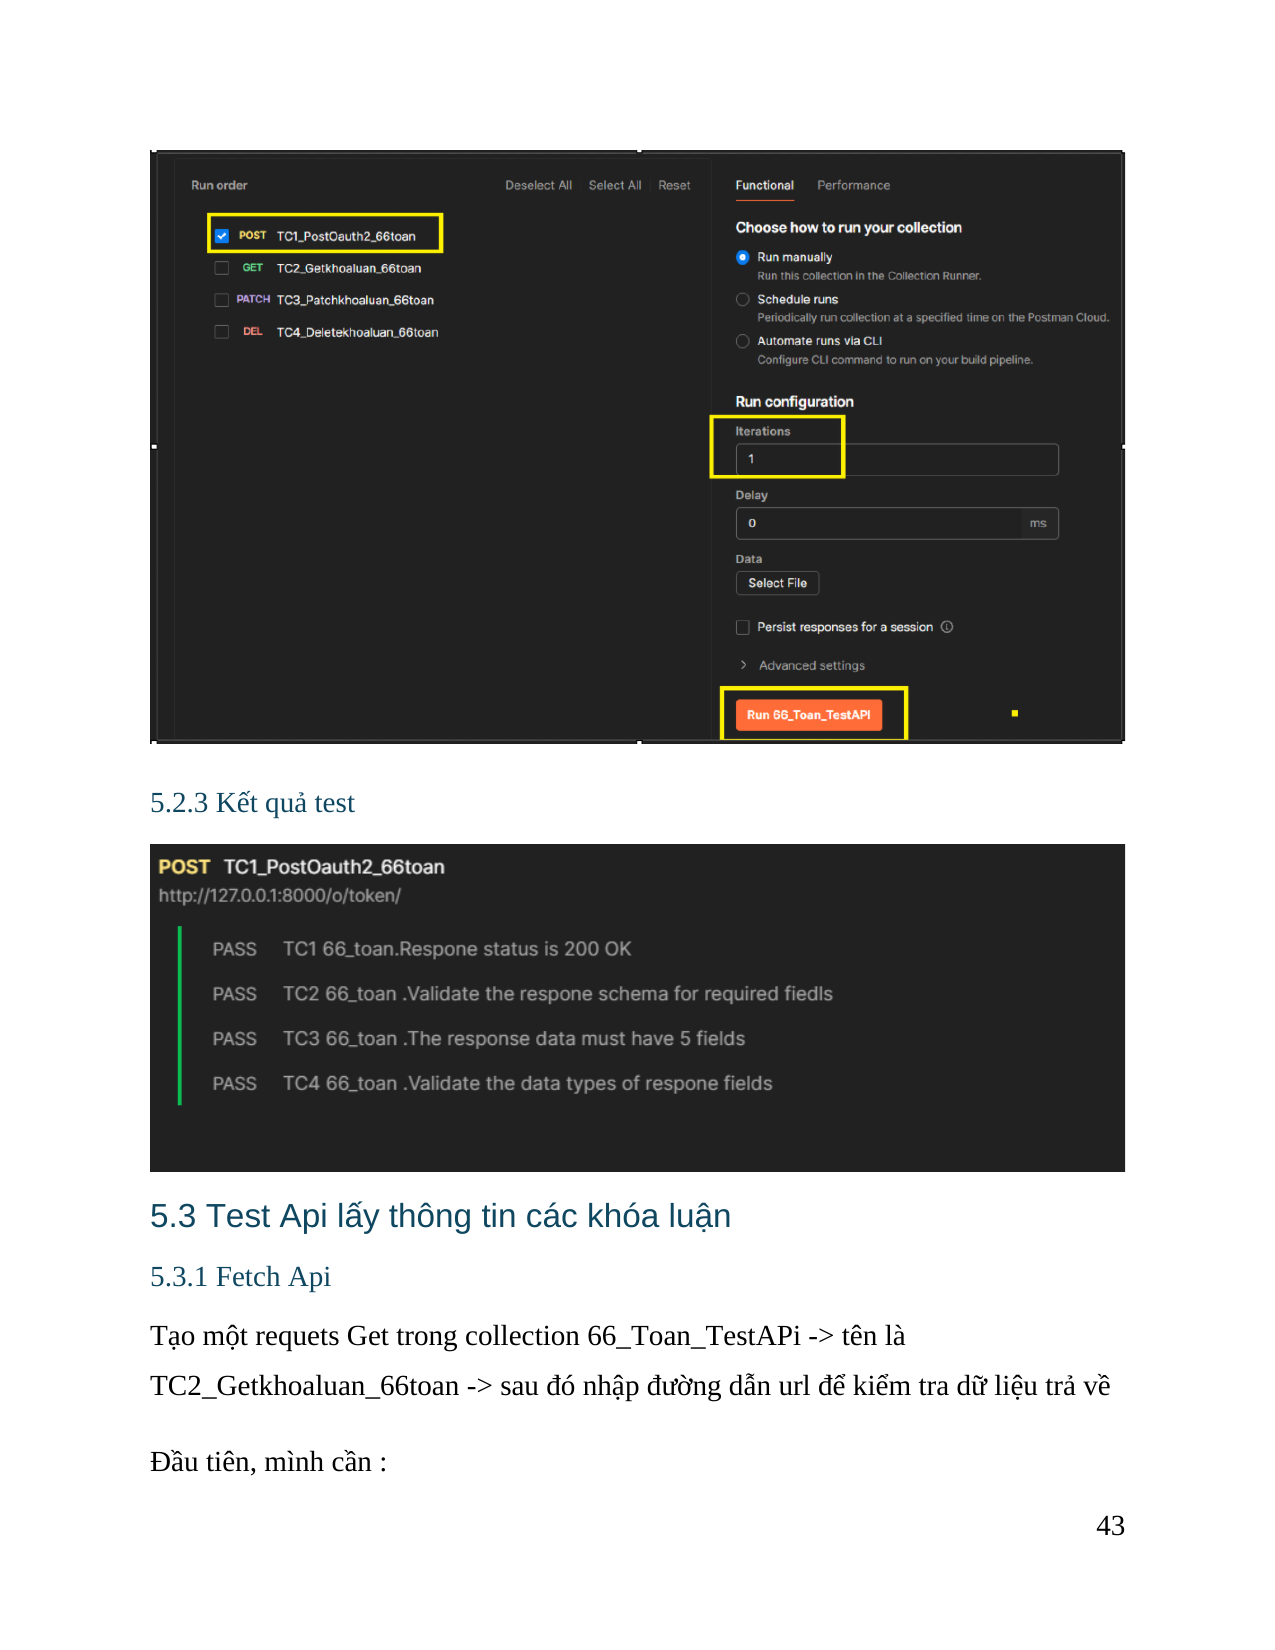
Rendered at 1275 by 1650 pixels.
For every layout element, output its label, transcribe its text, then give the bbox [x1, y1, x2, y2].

subtitle 5.3.1 Fetch Api [150, 1259, 1125, 1293]
text Tạo một requets Get trong collection 66_Toan_TestAPi -> tên là TC2_Getkhoaluan_66toan -> sau đó nhập đường dẫn url để kiểm tra dữ liệu trả về [150, 1318, 1125, 1402]
picture [150, 150, 1125, 744]
picture [150, 844, 1125, 1172]
text Đầu tiên, mình cần : [150, 1444, 1125, 1477]
subtitle 5.3 Test Api lấy thông tin các khóa luận [150, 1196, 1125, 1234]
subtitle 5.2.3 Kết quả test [150, 786, 1125, 819]
